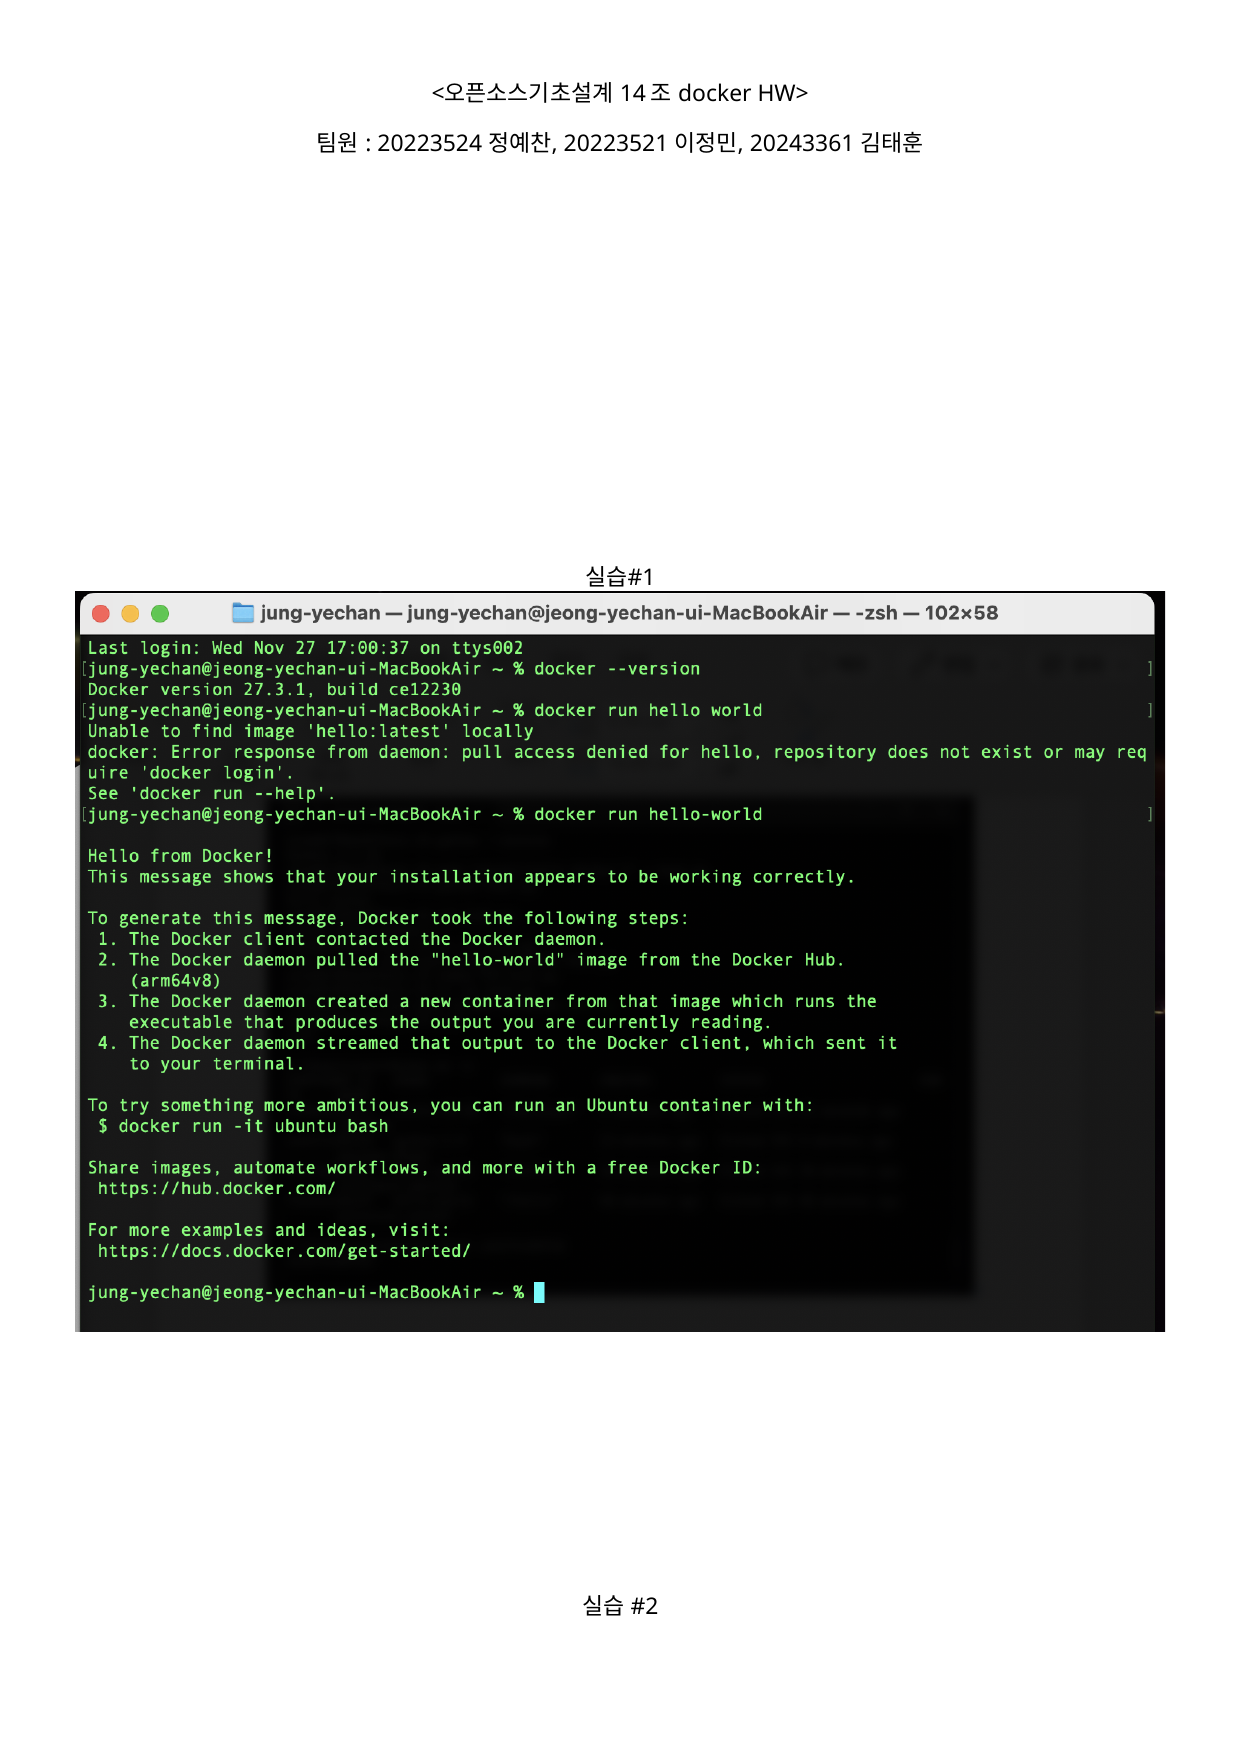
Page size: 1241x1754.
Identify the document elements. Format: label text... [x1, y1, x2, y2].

text 실습 #2 [75, 1588, 1165, 1621]
text 실습#1 [75, 558, 1165, 591]
text <오픈소스기초설계 14조 docker HW> [75, 75, 1165, 108]
picture [75, 591, 1166, 1332]
text 팀원 : 20223524 정예찬, 20223521 이정민, 20243361 김태훈 [75, 125, 1165, 158]
